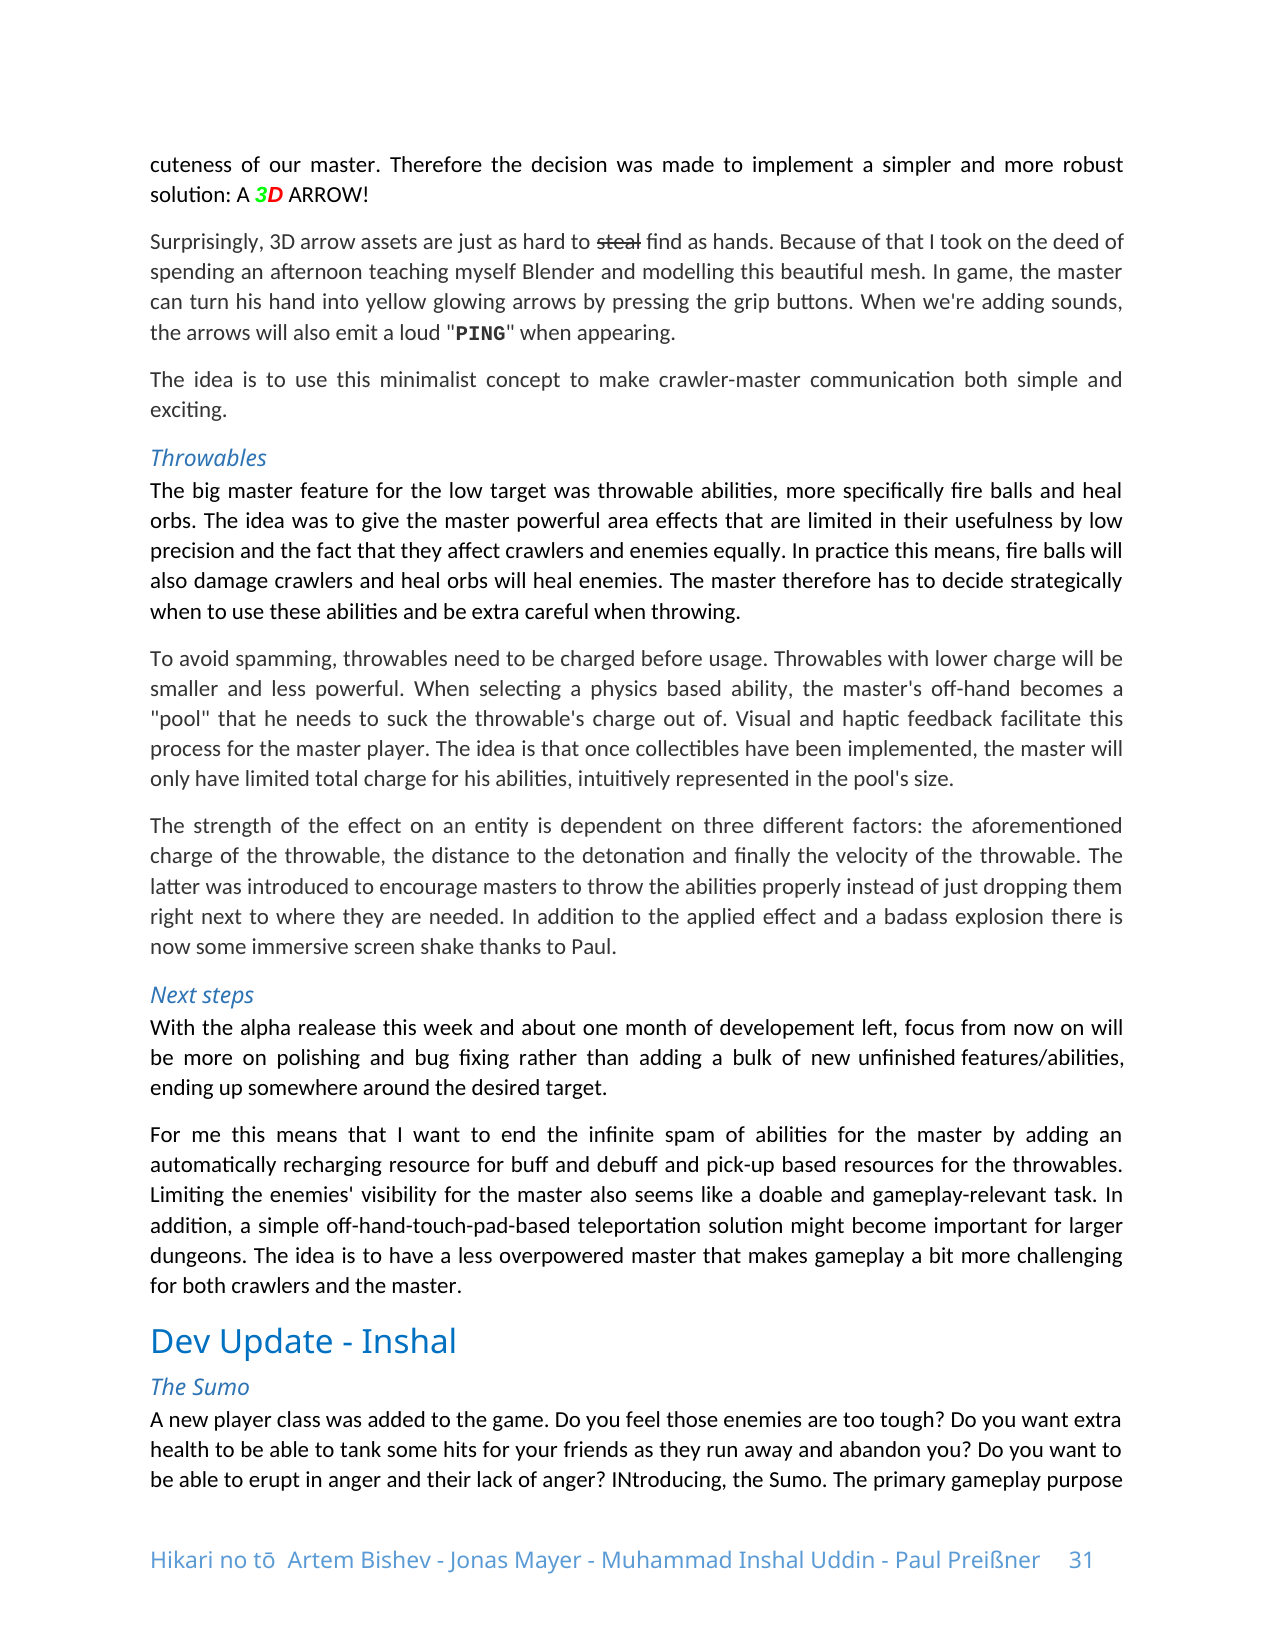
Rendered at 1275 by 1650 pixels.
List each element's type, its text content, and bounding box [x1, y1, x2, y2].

text With the alpha realease this week and about one month of developement left, focus from now on will be more on polishing and bug fixing rather than adding a bulk of new unfinished features/abilities, ending up somewhere around the desired target. [150, 1013, 1125, 1101]
text The idea is to use this minimalist concept to make crawler-master communication both simple and exciting. [150, 365, 1125, 423]
subtitle The Sumo [150, 1371, 1125, 1402]
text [150, 150, 1125, 208]
text To avoid spamming, throwables need to be charged before usage. Throwables with lower charge will be smaller and less powerful. When selecting a physics based ability, the master's off-hand becomes a "pool" that he needs to suck the throwable's charge out of. Visual and haptic feedback facilitate this process for the master player. The idea is that once collectibles have been implemented, the master will only have limited total charge for his abilities, intuitively represented in the pool's size. [150, 644, 1125, 792]
text The strength of the effect on an entity is dependent on three different factors: the aforementioned charge of the throwable, the distance to the detonation and finally the velocity of the throwable. The latter was introduced to encourage masters to throw the abilities properly instead of just dropping them right next to where they are needed. In addition to the applied effect and a badass explosion there is now some immersive screen shake thanks to Paul. [150, 811, 1125, 960]
subtitle Next steps [150, 979, 1125, 1010]
text For me this means that I want to end the infinite spam of abilities for the master by adding an automatically recharging resource for buff and debuff and pick-up based resources for the throwables. Limiting the enemies' visibility for the master also seems like a doable and gameplay-relevant task. In addition, a simple off-hand-touch-pad-based teleportation solution might become important for larger dungeons. The idea is to have a less overpowered master that makes gameplay a bit more challenging for both crawlers and the master. [150, 1120, 1125, 1299]
subtitle Throwables [150, 442, 1125, 473]
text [150, 1405, 1125, 1493]
subtitle Dev Update - Inshal [150, 1318, 1125, 1363]
text Surprisingly, 3D arrow assets are just as hard to steal find as hands. Because of that I took on the deed of spending an afternoon teaching myself Blender and modelling this beautiful mesh. In game, the master can turn his hand into yellow glowing arrows by pressing the grip buttons. When we're adding sounds, the arrows will also emit a loud "PING" when appearing. [150, 227, 1125, 346]
text The big master feature for the low target was throwable abilities, more specifically fire balls and heal orbs. The idea was to give the master powerful area effects that are limited in their usefulness by low precision and the fact that they affect crawlers and enemies equally. In practice this means, fire balls will also damage crawlers and heal orbs will heal enemies. The master therefore has to decide strategically when to use these abilities and be extra careful when throwing. [150, 476, 1125, 625]
